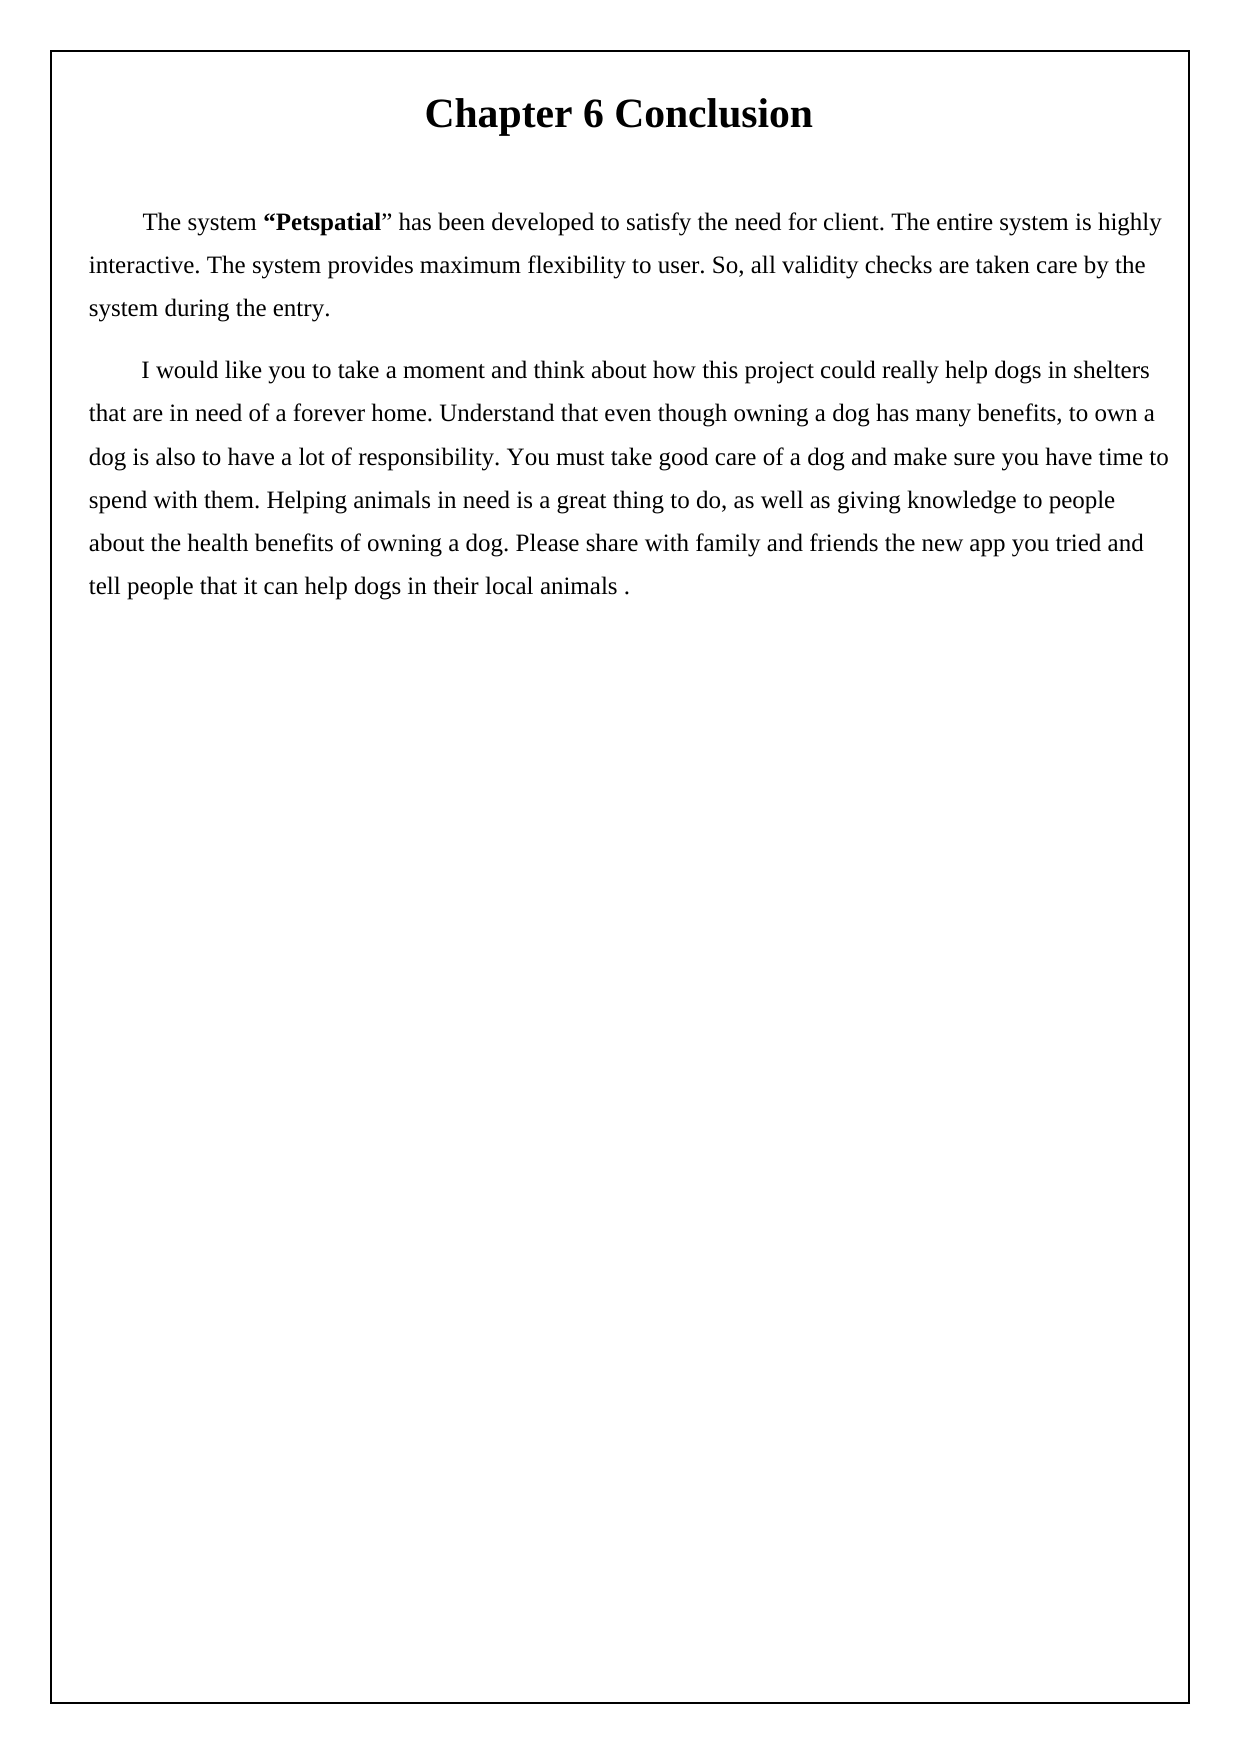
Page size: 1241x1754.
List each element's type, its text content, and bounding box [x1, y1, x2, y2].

text The system “Petspatial” has been developed to satisfy the need for client. The entire system is highly interactive. The system provides maximum flexibility to user. So, all validity checks are taken care by the system during the entry. [89, 207, 1174, 322]
text I would like you to take a moment and think about how this project could really help dogs in shelters that are in need of a forever home. Understand that even though owning a dog has many benefits, to own a dog is also to have a lot of responsibility. You must take good care of a dog and make sure you have time to spend with them. Helping animals in need is a great thing to do, as well as giving knowledge to people about the health benefits of owning a dog. Please share with family and friends the new app you tried and tell people that it can help dogs in their local animals . [89, 355, 1174, 600]
subtitle Chapter 6 Conclusion [141, 89, 1086, 137]
